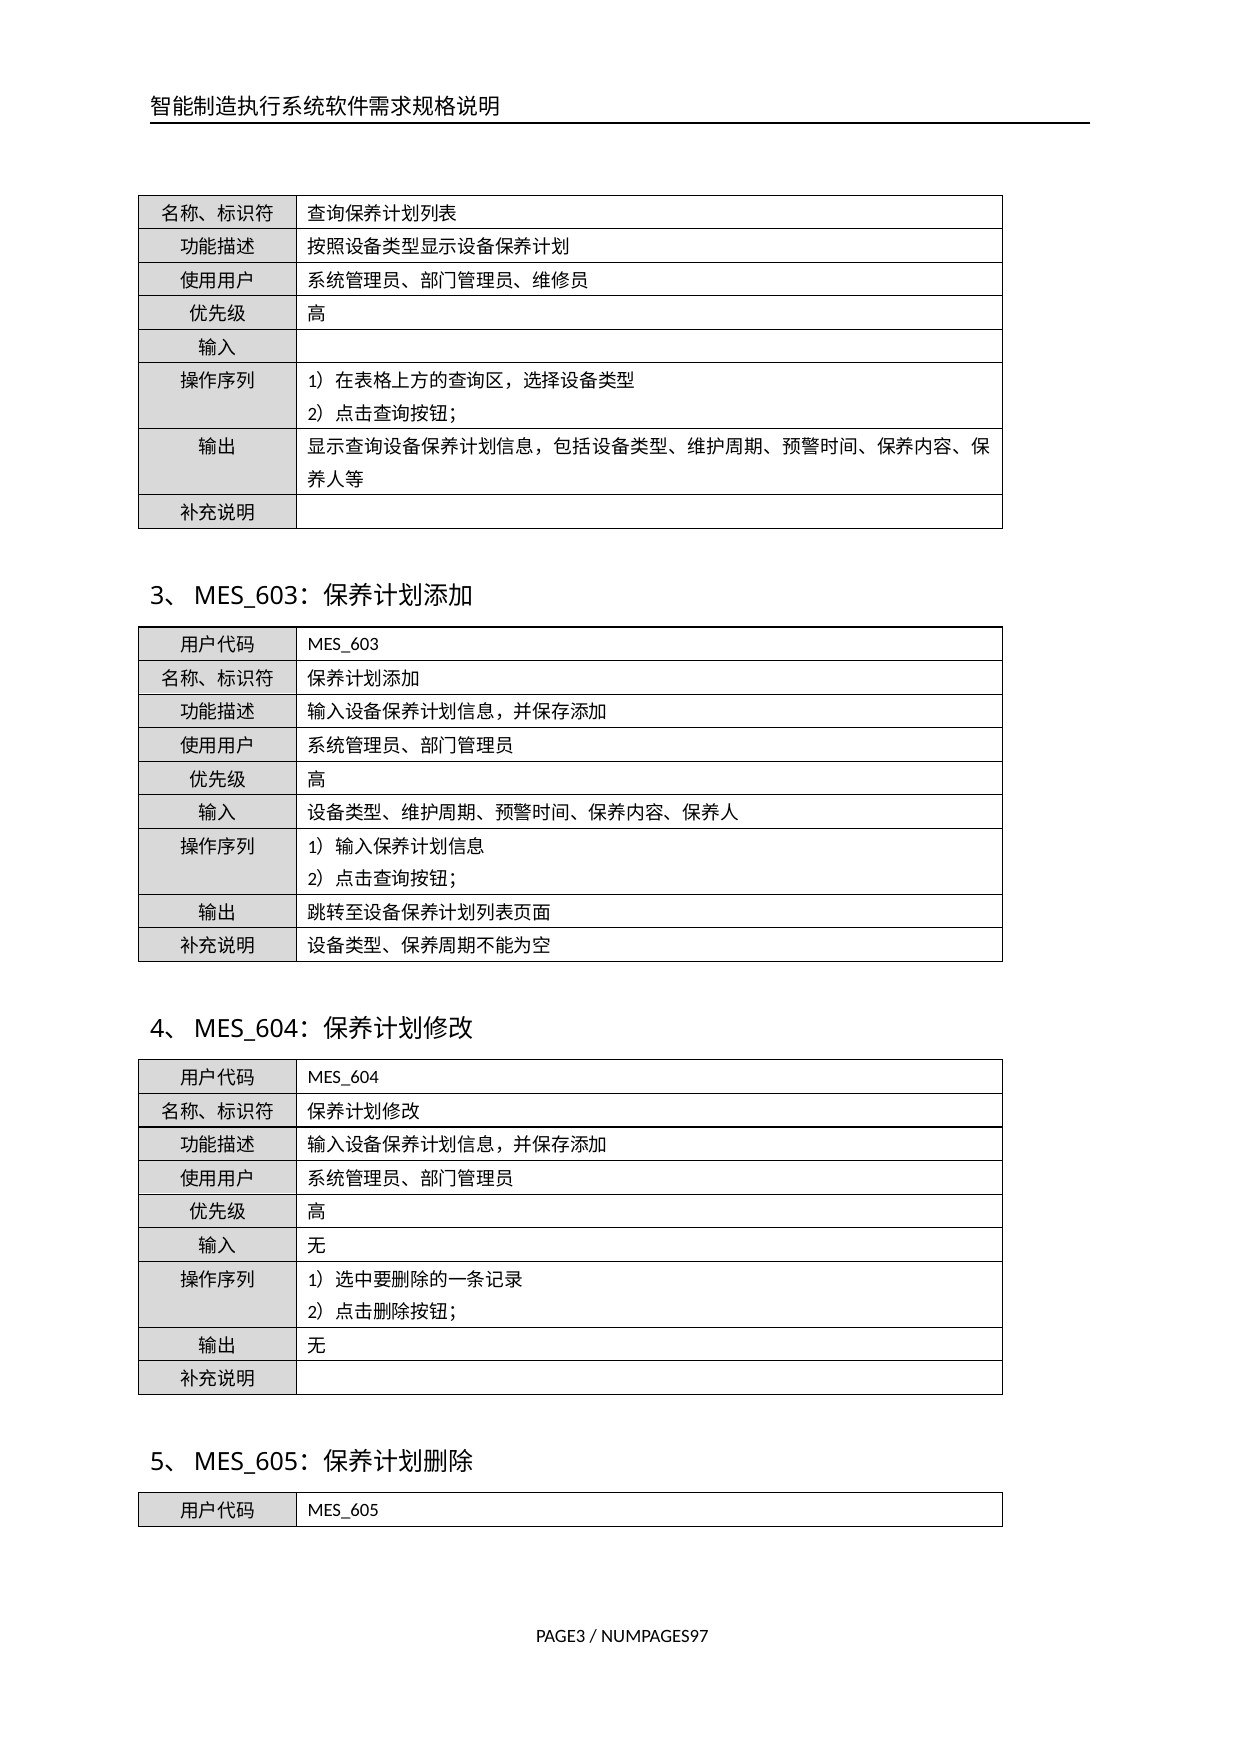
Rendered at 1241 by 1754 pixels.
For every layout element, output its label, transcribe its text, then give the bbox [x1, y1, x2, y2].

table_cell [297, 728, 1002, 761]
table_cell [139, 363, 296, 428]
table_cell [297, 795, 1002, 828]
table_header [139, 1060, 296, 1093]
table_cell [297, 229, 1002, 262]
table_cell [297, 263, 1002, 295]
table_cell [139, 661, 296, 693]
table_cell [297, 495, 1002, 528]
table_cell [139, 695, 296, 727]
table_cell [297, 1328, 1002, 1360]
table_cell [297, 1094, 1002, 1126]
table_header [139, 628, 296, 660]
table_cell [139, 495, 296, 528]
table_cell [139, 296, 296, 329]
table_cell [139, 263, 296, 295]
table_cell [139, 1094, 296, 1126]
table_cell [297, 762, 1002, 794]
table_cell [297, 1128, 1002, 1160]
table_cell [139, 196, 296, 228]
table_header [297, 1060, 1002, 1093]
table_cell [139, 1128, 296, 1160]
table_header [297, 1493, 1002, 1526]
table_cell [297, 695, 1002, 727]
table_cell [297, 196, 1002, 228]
list MES_604：保养计划修改 [150, 994, 1090, 1059]
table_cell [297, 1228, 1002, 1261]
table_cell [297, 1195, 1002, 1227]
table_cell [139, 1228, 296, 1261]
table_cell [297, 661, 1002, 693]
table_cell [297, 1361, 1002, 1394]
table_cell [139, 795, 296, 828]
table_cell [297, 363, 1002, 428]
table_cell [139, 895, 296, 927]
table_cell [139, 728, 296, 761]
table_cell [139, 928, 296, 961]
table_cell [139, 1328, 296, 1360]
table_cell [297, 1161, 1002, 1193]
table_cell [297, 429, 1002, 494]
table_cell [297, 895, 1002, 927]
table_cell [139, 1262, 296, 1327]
list MES_603：保养计划添加 [150, 561, 1090, 626]
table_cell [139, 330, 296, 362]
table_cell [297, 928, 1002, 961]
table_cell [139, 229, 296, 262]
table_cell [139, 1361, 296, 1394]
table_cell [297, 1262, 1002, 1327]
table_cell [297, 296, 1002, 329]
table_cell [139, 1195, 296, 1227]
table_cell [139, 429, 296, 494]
list MES_605：保养计划删除 [150, 1427, 1090, 1492]
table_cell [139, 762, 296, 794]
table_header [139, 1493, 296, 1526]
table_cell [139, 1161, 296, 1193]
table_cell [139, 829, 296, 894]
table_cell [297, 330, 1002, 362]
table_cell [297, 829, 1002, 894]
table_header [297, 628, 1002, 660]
